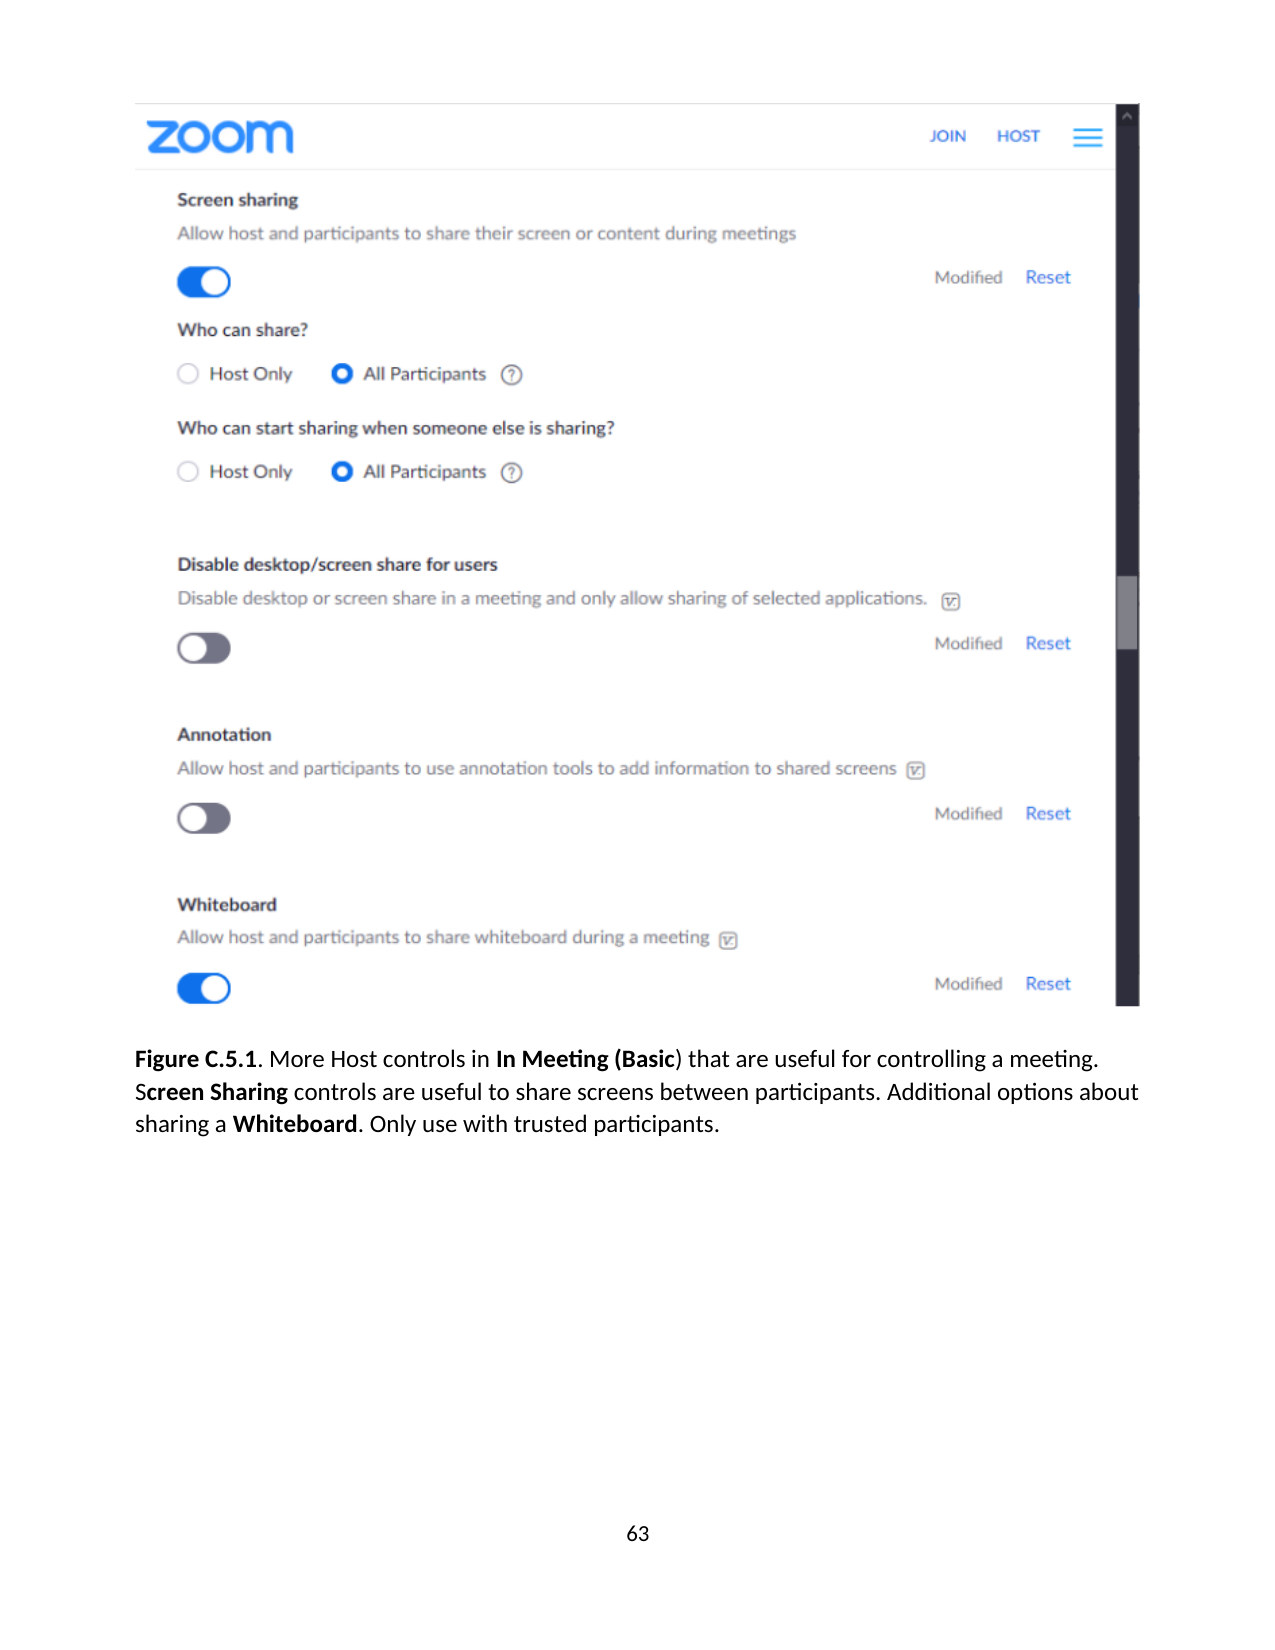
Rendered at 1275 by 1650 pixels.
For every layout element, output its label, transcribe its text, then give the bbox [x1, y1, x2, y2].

text Figure C.5.1. More Host controls in In Meeting (Basic) that are useful for controlling a meeting. Screen Sharing controls are useful to share screens between participants. Additional options about sharing a Whiteboard. Only use with trusted participants. [135, 1043, 1140, 1139]
